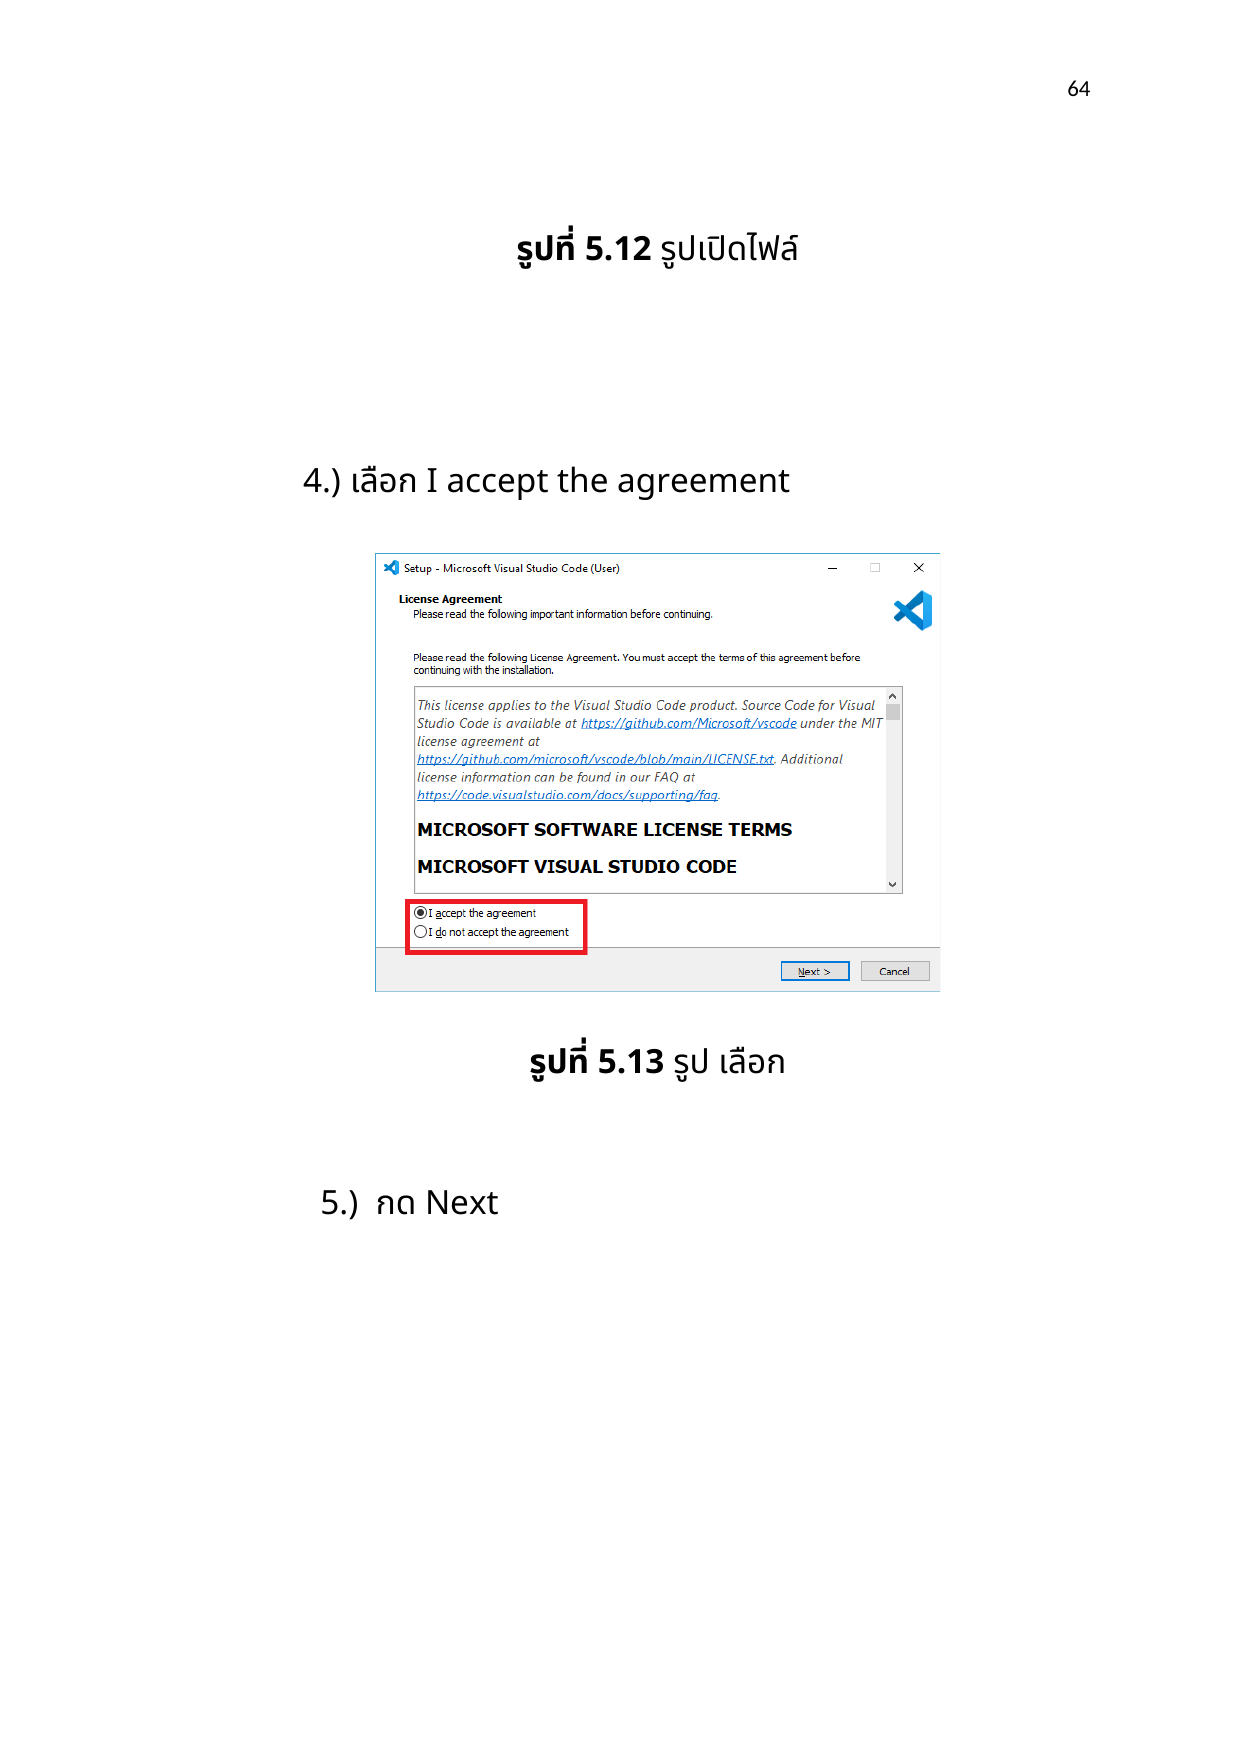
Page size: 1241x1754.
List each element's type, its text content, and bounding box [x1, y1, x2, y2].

text 4.) เลือก I accept the agreement [225, 457, 1090, 508]
picture [375, 553, 941, 992]
text รูปที่ 5.13 รูป เลือก [225, 1037, 1090, 1088]
text 5.) กด Next [225, 1179, 1090, 1229]
text รูปที่ 5.12 รูปเปิดไฟล์ [225, 225, 1090, 276]
